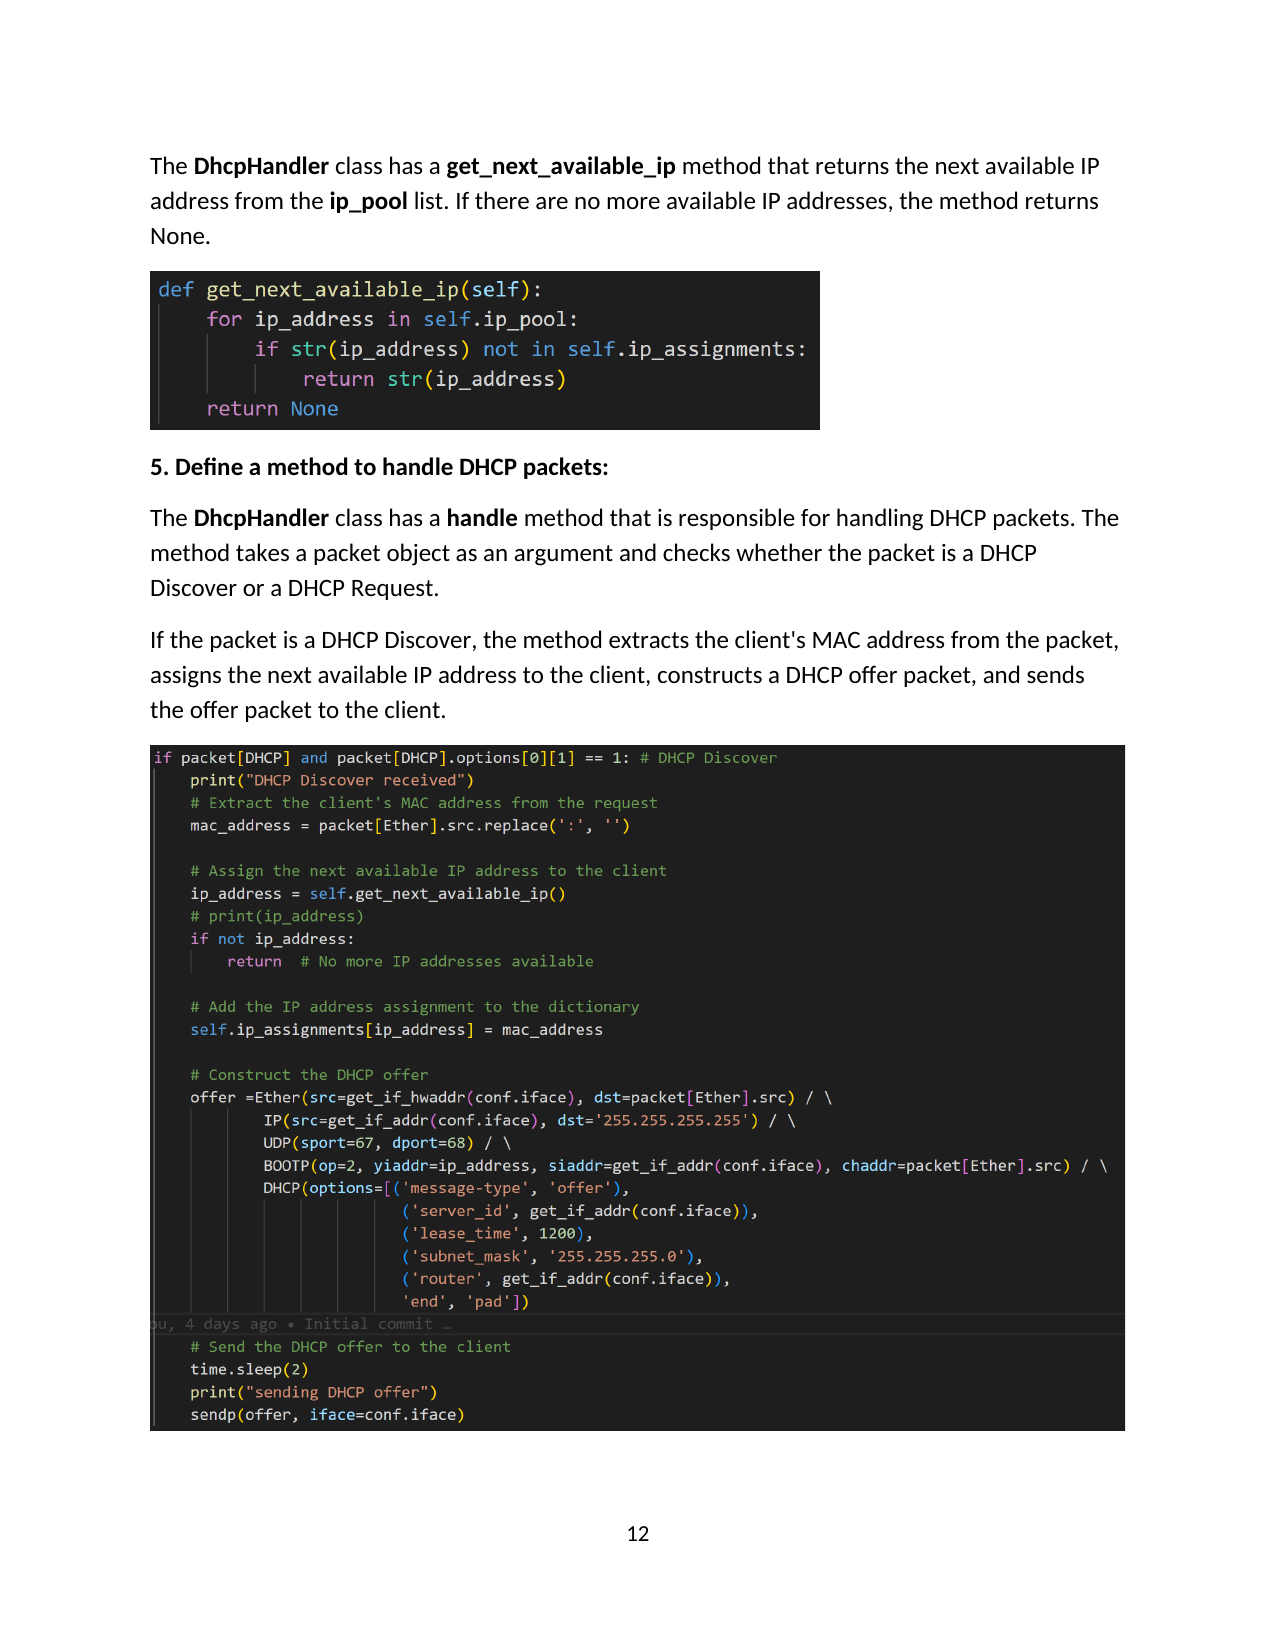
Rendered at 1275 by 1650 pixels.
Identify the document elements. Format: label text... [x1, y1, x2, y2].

text 5. Define a method to handle DHCP packets: [150, 451, 1125, 481]
picture [150, 745, 1125, 1431]
text The DhcpHandler class has a handle method that is responsible for handling DHCP packets. The method takes a packet object as an argument and checks whether the packet is a DHCP Discover or a DHCP Request. [150, 502, 1125, 603]
text If the packet is a DHCP Discover, the method extracts the client's MAC address from the packet, assigns the next available IP address to the client, constructs a DHCP offer packet, and sends the offer packet to the client. [150, 624, 1125, 725]
picture [150, 271, 820, 430]
text The DhcpHandler class has a get_next_available_ip method that returns the next available IP address from the ip_pool list. If there are no more available IP addresses, the method returns None. [150, 150, 1125, 251]
